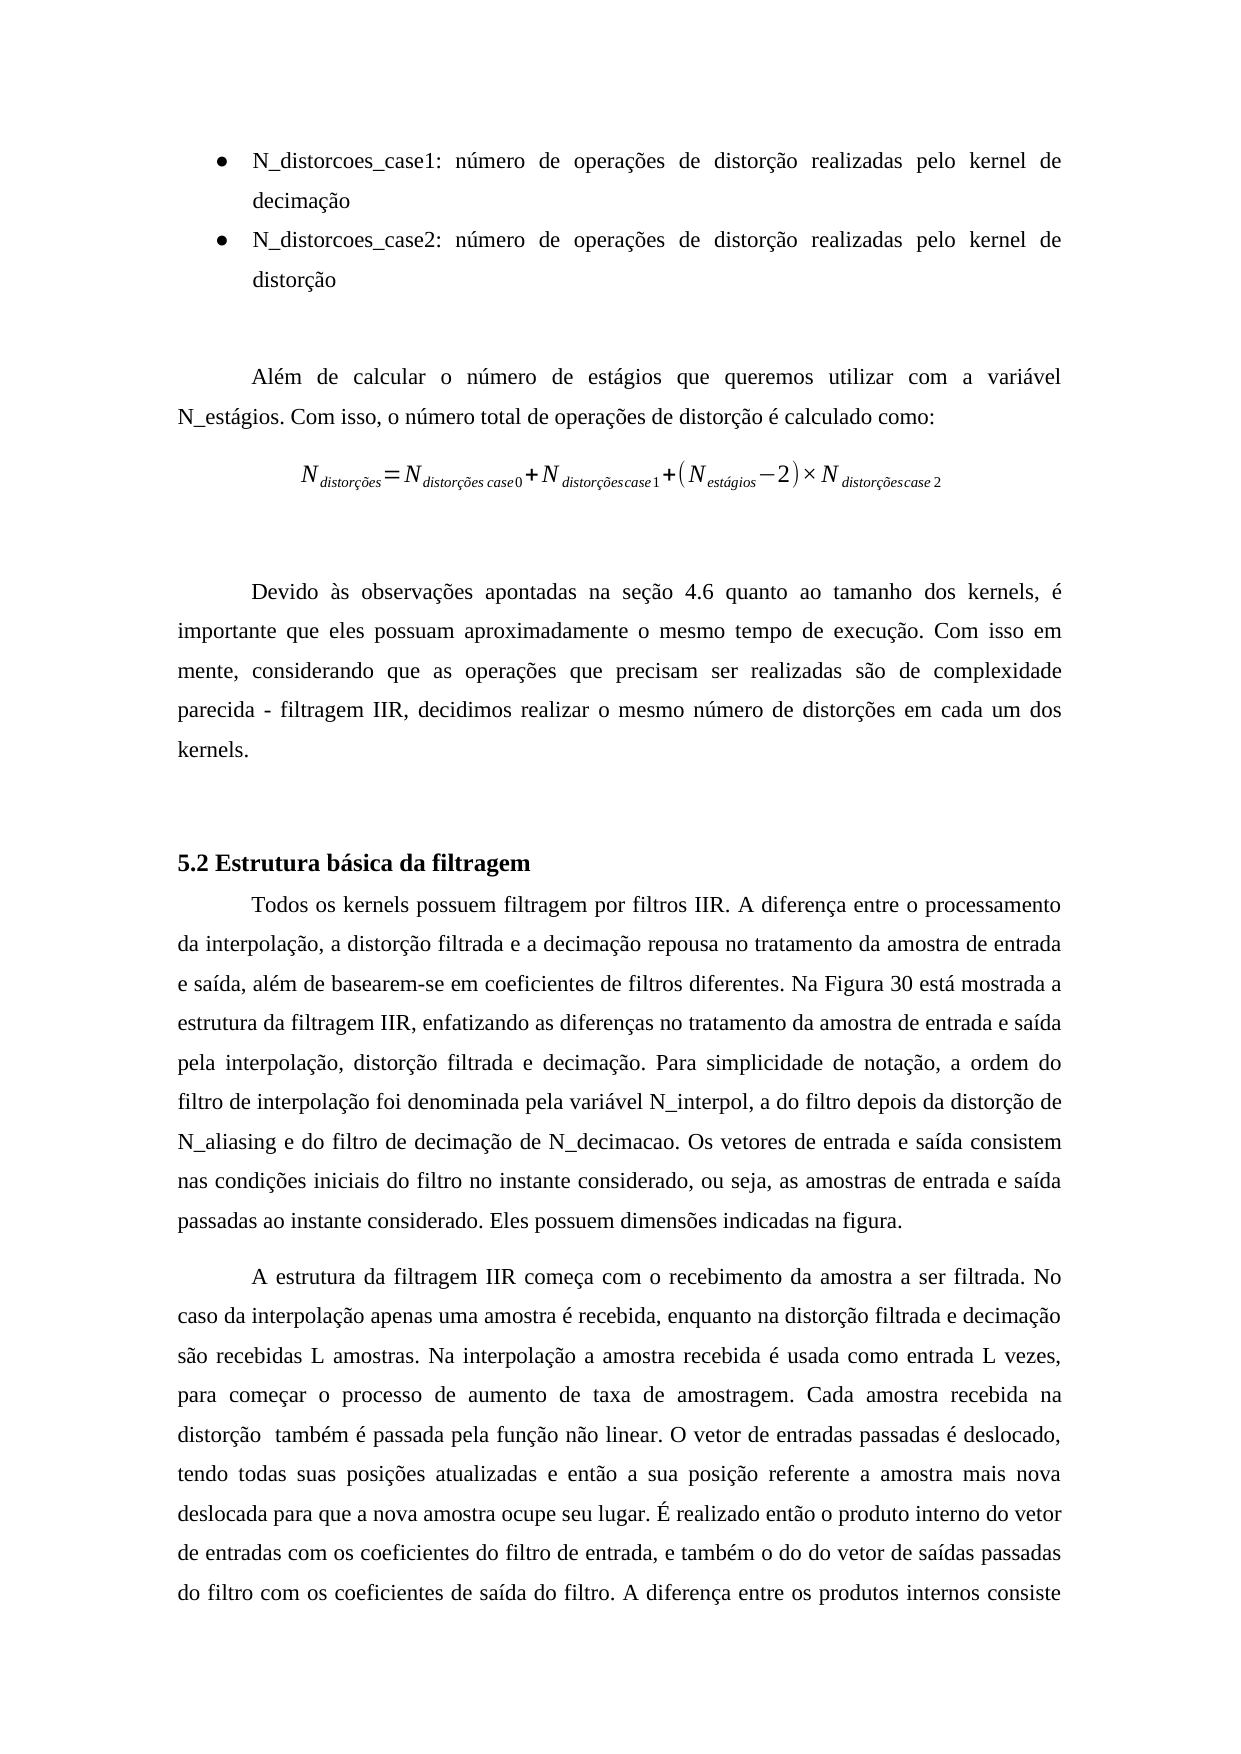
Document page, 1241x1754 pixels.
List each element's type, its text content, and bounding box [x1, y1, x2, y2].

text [177, 1263, 1063, 1605]
text Além de calcular o número de estágios que queremos utilizar com a variável N_estágios. Com isso, o número total de operações de distorção é calculado como: [177, 363, 1063, 429]
list N_distorcoes_case1: número de operações de distorção realizadas pelo kernel de decimação [215, 148, 1063, 213]
subtitle 5.2 Estrutura básica da filtragem [177, 848, 1063, 877]
text Todos os kernels possuem filtragem por filtros IIR. A diferença entre o processamento da interpolação, a distorção filtrada e a decimação repousa no tratamento da amostra de entrada e saída, além de basearem-se em coeficientes de filtros diferentes. Na Figura 30 está mostrada a estrutura da filtragem IIR, enfatizando as diferenças no tratamento da amostra de entrada e saída pela interpolação, distorção filtrada e decimação. Para simplicidade de notação, a ordem do filtro de interpolação foi denominada pela variável N_interpol, a do filtro depois da distorção de N_aliasing e do filtro de decimação de N_decimacao. Os vetores de entrada e saída consistem nas condições iniciais do filtro no instante considerado, ou seja, as amostras de entrada e saída passadas ao instante considerado. Eles possuem dimensões indicadas na figura. [177, 891, 1063, 1233]
text Devido às observações apontadas na seção 4.6 quanto ao tamanho dos kernels, é importante que eles possuam aproximadamente o mesmo tempo de execução. Com isso em mente, considerando que as operações que precisam ser realizadas são de complexidade parecida - filtragem IIR, decidimos realizar o mesmo número de distorções em cada um dos kernels. [177, 578, 1063, 762]
list N_distorcoes_case2: número de operações de distorção realizadas pelo kernel de distorção [215, 227, 1063, 292]
